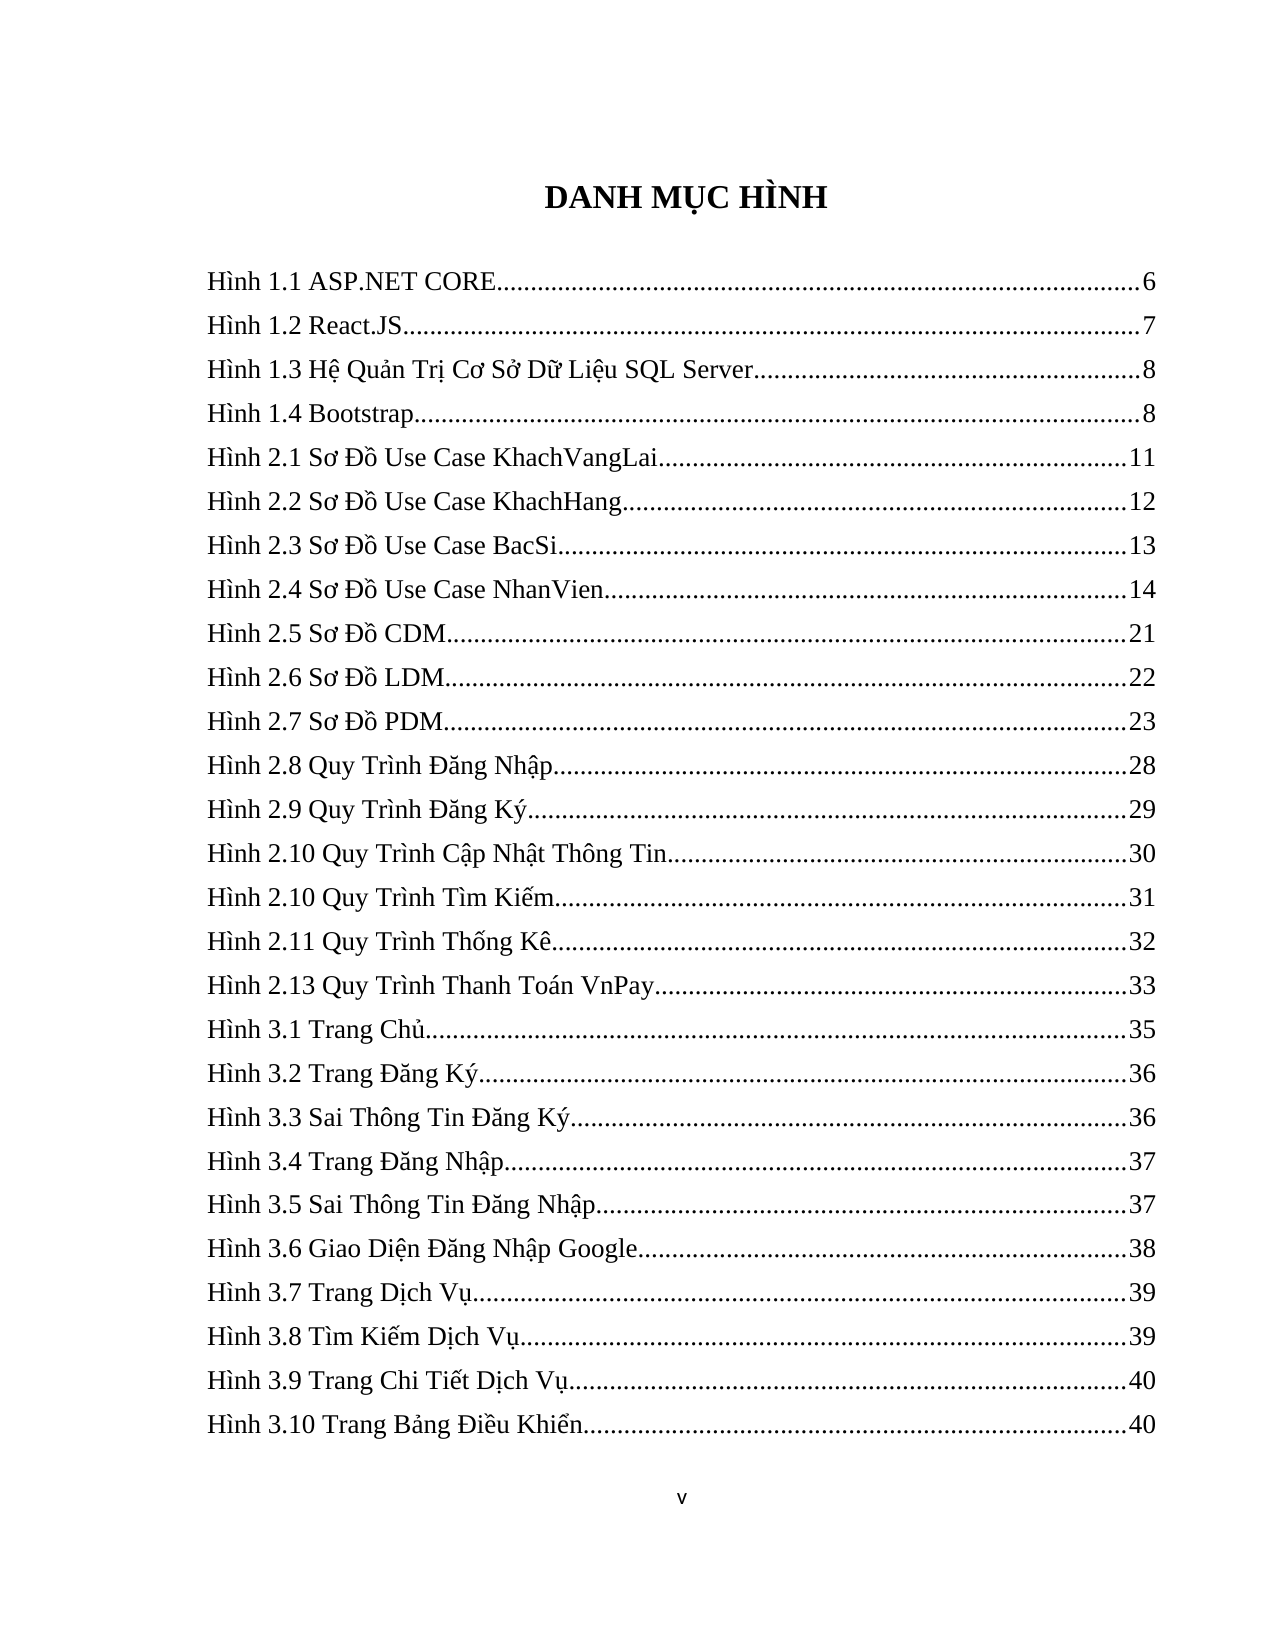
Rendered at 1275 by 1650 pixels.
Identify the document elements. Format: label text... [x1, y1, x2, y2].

subtitle DANH MỤC HÌNH [207, 177, 1157, 216]
text Hình 2.1 Sơ Đồ Use Case KhachVangLai 11 [207, 441, 1157, 472]
text Hình 3.8 Tìm Kiếm Dịch Vụ 39 [207, 1320, 1157, 1352]
text Hình 3.1 Trang Chủ 35 [207, 1013, 1157, 1044]
text Hình 3.9 Trang Chi Tiết Dịch Vụ 40 [207, 1364, 1157, 1396]
text Hình 2.2 Sơ Đồ Use Case KhachHang 12 [207, 485, 1157, 516]
text Hình 2.7 Sơ Đồ PDM 23 [207, 705, 1157, 736]
text Hình 3.10 Trang Bảng Điều Khiển 40 [207, 1408, 1157, 1439]
text Hình 3.7 Trang Dịch Vụ 39 [207, 1276, 1157, 1308]
text Hình 2.3 Sơ Đồ Use Case BacSi 13 [207, 529, 1157, 560]
text Hình 3.5 Sai Thông Tin Đăng Nhập 37 [207, 1188, 1157, 1220]
text Hình 2.6 Sơ Đồ LDM 22 [207, 661, 1157, 692]
text Hình 1.2 React.JS 7 [207, 309, 1157, 341]
text Hình 2.4 Sơ Đồ Use Case NhanVien 14 [207, 573, 1157, 604]
text Hình 3.2 Trang Đăng Ký 36 [207, 1057, 1157, 1088]
text Hình 3.6 Giao Diện Đăng Nhập Google 38 [207, 1232, 1157, 1264]
text Hình 1.4 Bootstrap 8 [207, 397, 1157, 428]
text Hình 2.11 Quy Trình Thống Kê 32 [207, 925, 1157, 956]
text Hình 2.8 Quy Trình Đăng Nhập 28 [207, 749, 1157, 780]
text Hình 2.9 Quy Trình Đăng Ký 29 [207, 793, 1157, 824]
text Hình 1.1 ASP.NET CORE 6 [207, 265, 1157, 297]
text Hình 2.5 Sơ Đồ CDM 21 [207, 617, 1157, 648]
text Hình 3.4 Trang Đăng Nhập 37 [207, 1144, 1157, 1176]
text Hình 2.10 Quy Trình Tìm Kiếm 31 [207, 881, 1157, 912]
text Hình 3.3 Sai Thông Tin Đăng Ký 36 [207, 1101, 1157, 1132]
text Hình 2.13 Quy Trình Thanh Toán VnPay 33 [207, 969, 1157, 1000]
text Hình 1.3 Hệ Quản Trị Cơ Sở Dữ Liệu SQL Server 8 [207, 353, 1157, 384]
text Hình 2.10 Quy Trình Cập Nhật Thông Tin 30 [207, 837, 1157, 868]
